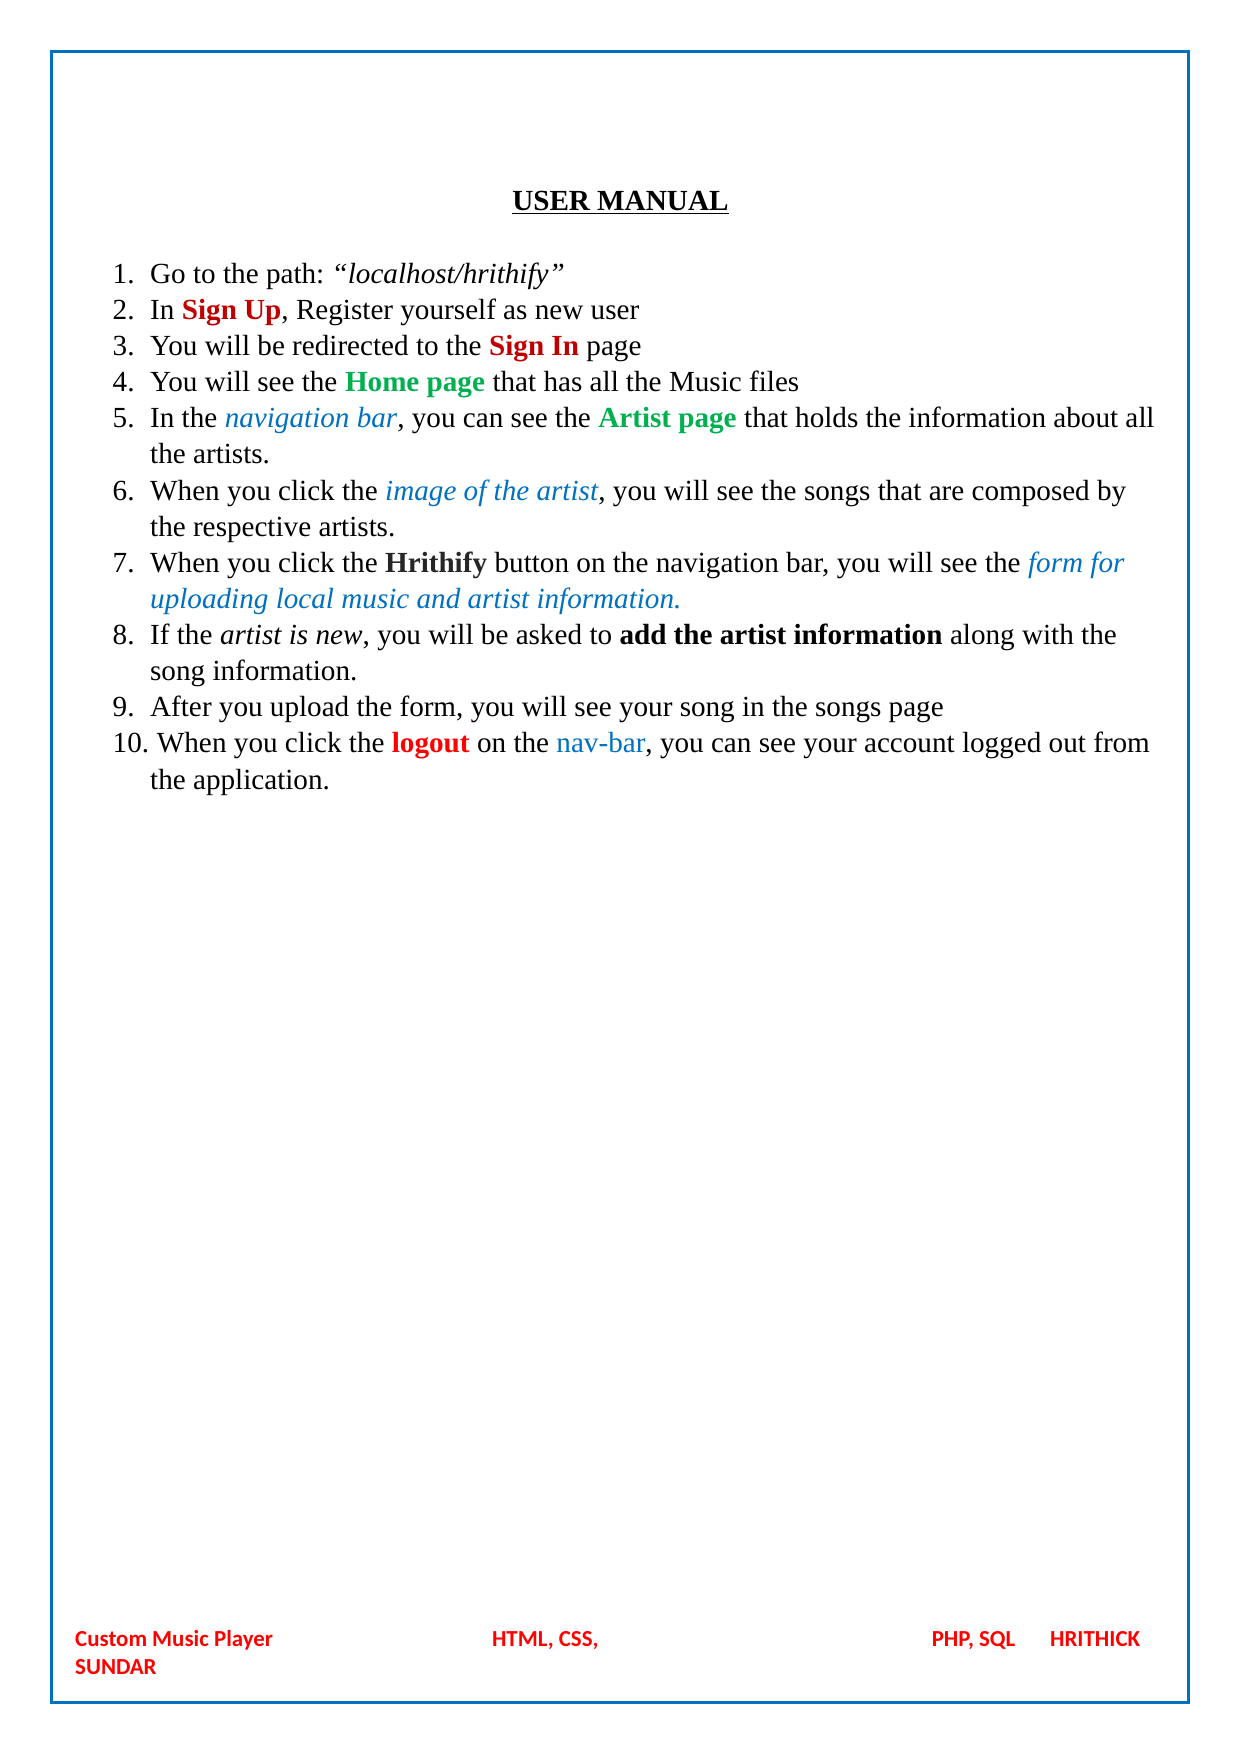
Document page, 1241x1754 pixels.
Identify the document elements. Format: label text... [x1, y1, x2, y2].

list You will be redirected to the Sign In page [112, 328, 1165, 362]
list You will see the Home page that has all the Music files [112, 364, 1165, 398]
list After you upload the form, you will see your song in the songs page [112, 689, 1165, 723]
list When you click the logout on the nav-bar, you can see your account logged out from the application. [112, 726, 1165, 795]
list In the navigation bar, you can see the Artist page that holds the information about all the artists. [112, 400, 1165, 470]
list When you click the Hrithify button on the navigation bar, you will see the form for uploading local music and artist information. [112, 545, 1165, 614]
list In Sign Up, Register yourself as new user [112, 292, 1165, 325]
text USER MANUAL [75, 183, 1165, 217]
list If the artist is new, you will be asked to add the artist information along with the song information. [112, 617, 1165, 687]
list When you click the image of the artist, you will see the songs that are composed by the respective artists. [112, 473, 1165, 542]
list Go to the path: “localhost/hrithify” [112, 256, 1165, 289]
